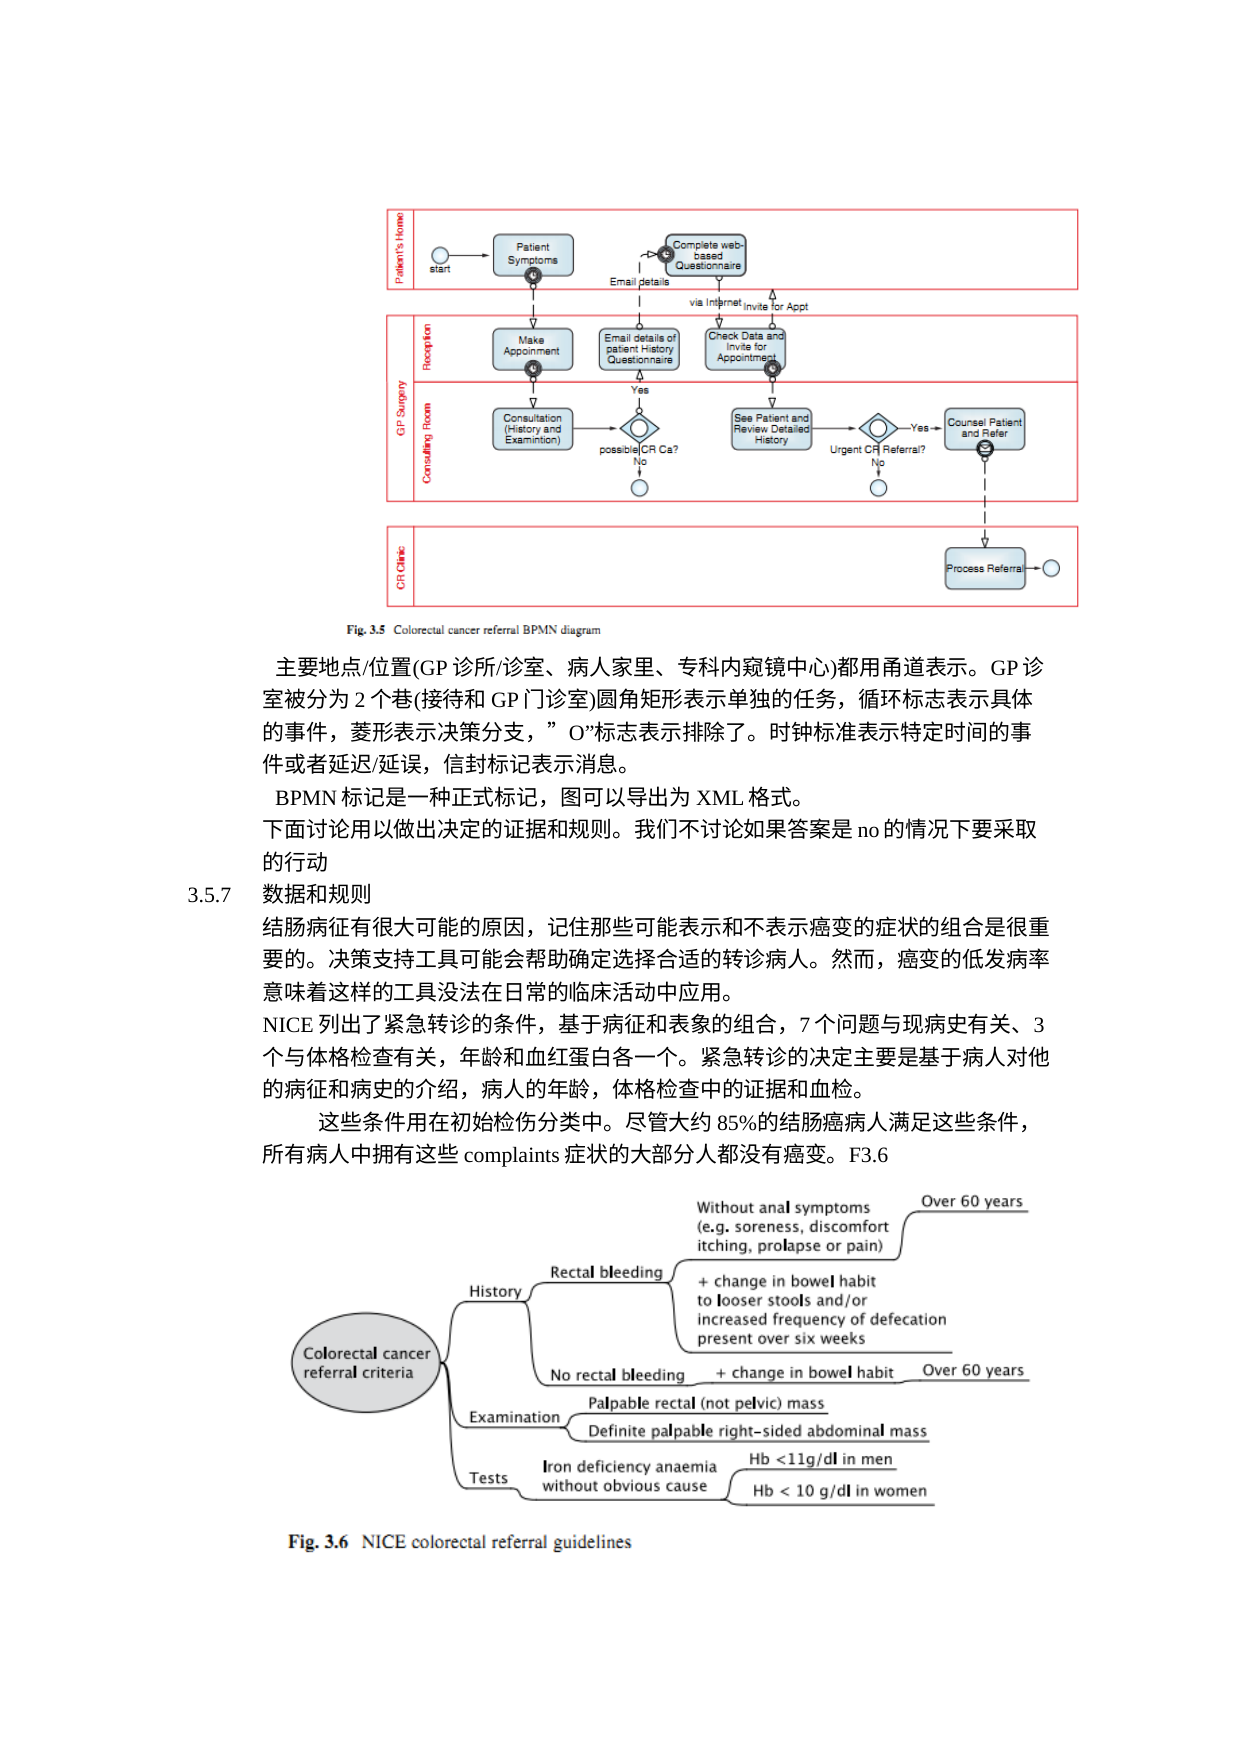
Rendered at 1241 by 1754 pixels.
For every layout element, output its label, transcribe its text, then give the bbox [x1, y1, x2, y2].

picture [262, 1170, 1128, 1559]
list 这些条件用在初始检伤分类中。尽管大约85%的结肠癌病人满足这些条件，所有病人中拥有这些complaints症状的大部分人都没有癌变。F3.6 [262, 1104, 1053, 1169]
list BPMN标记是一种正式标记，图可以导出为XML格式。 [262, 779, 1053, 812]
list 下面讨论用以做出决定的证据和规则。我们不讨论如果答案是no的情况下要采取的行动 [262, 812, 1053, 877]
picture [262, 162, 1128, 649]
list 结肠病征有很大可能的原因，记住那些可能表示和不表示癌变的症状的组合是很重要的。决策支持工具可能会帮助确定选择合适的转诊病人。然而，癌变的低发病率意味着这样的工具没法在日常的临床活动中应用。 [262, 909, 1053, 1007]
list 数据和规则 [187, 877, 1053, 909]
list 主要地点/位置(GP诊所/诊室、病人家里、专科内窥镜中心)都用甬道表示。GP诊室被分为2个巷(接待和GP门诊室)圆角矩形表示单独的任务，循环标志表示具体的事件，菱形表示决策分支，”O”标志表示排除了。时钟标准表示特定时间的事件或者延迟/延误，信封标记表示消息。 [262, 649, 1053, 779]
list NICE列出了紧急转诊的条件，基于病征和表象的组合，7个问题与现病史有关、3个与体格检查有关，年龄和血红蛋白各一个。紧急转诊的决定主要是基于病人对他的病征和病史的介绍，病人的年龄，体格检查中的证据和血检。 [262, 1007, 1053, 1104]
